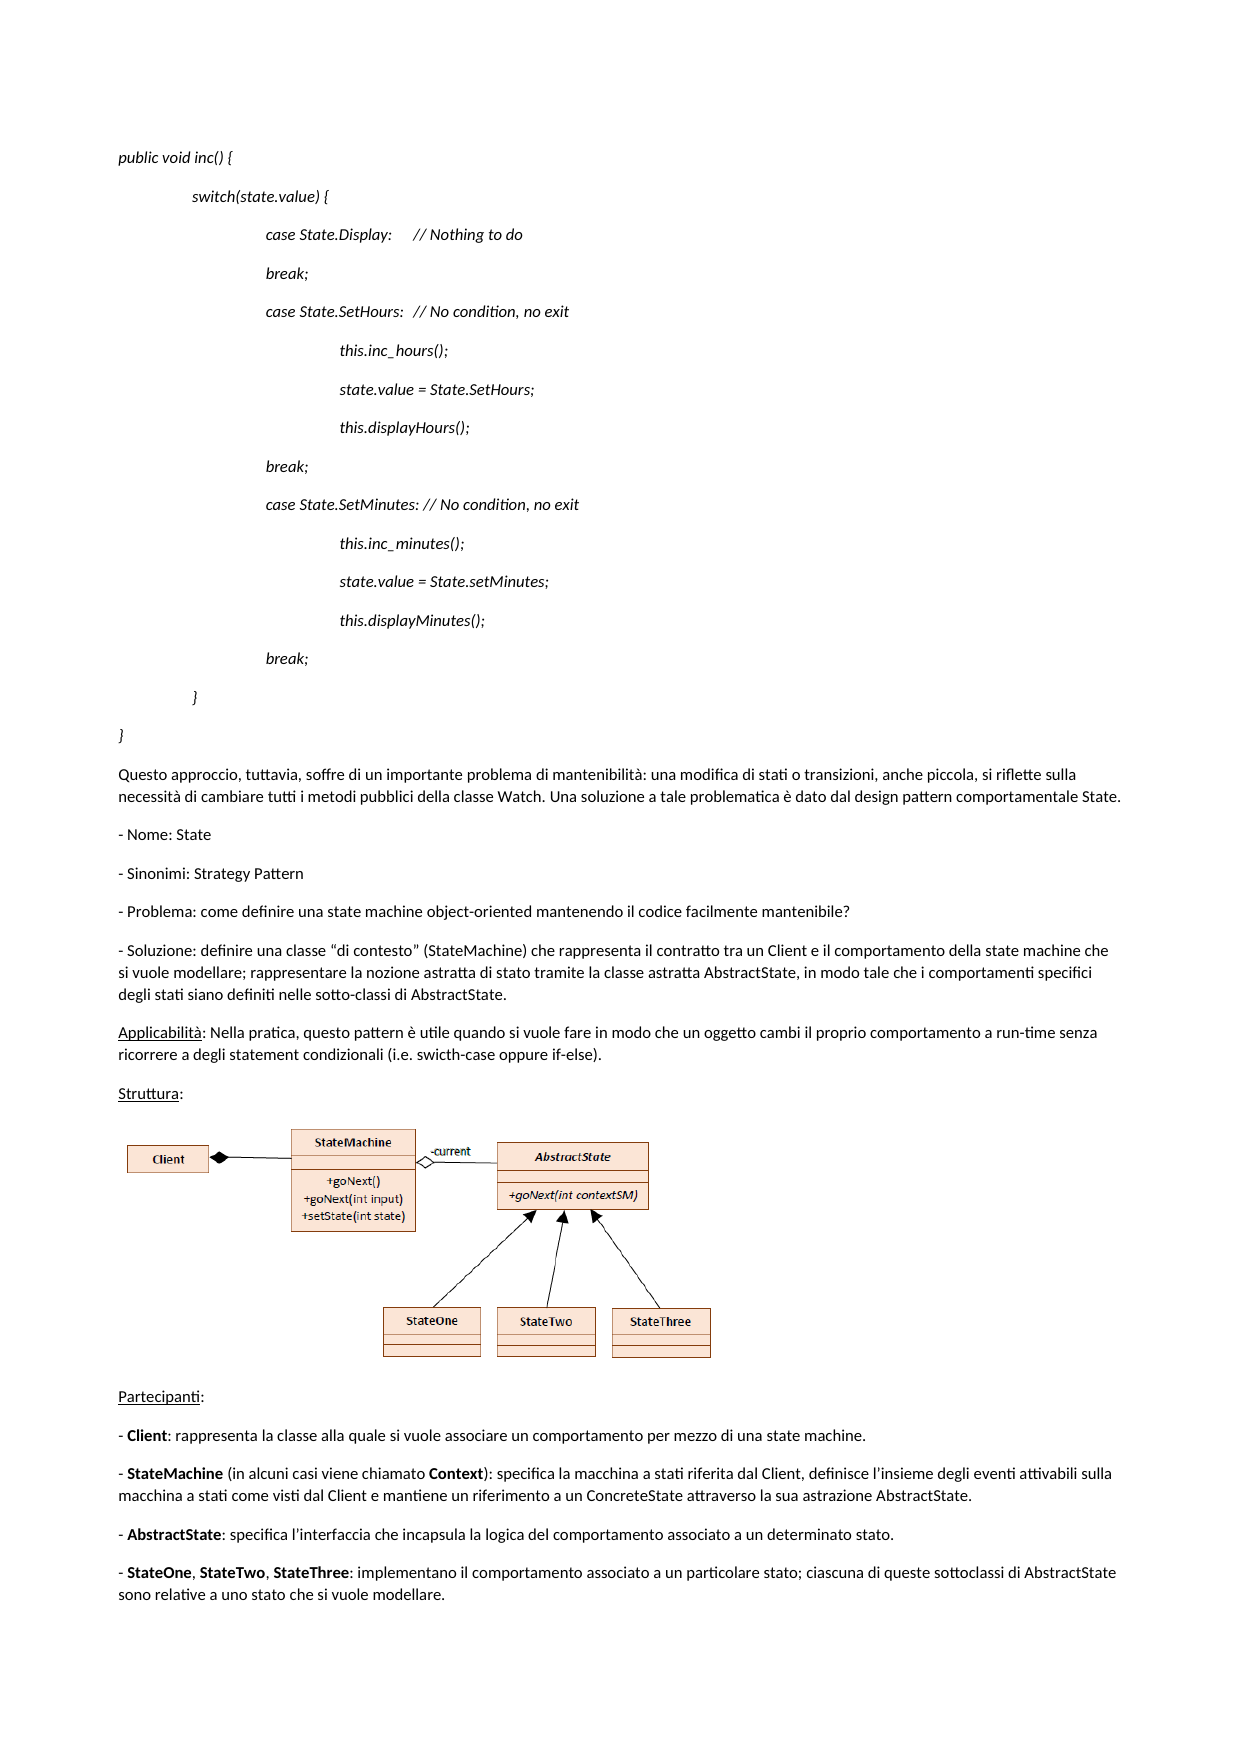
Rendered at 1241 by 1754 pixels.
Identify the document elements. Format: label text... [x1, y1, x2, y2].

text Applicabilità: Nella pratica, questo pattern è utile quando si vuole fare in modo che un oggetto cambi il proprio comportamento a run-time senza ricorrere a degli statement condizionali (i.e. swicth-case oppure if-else). [118, 1023, 1122, 1065]
text - Problema: come definire una state machine object-oriented mantenendo il codice facilmente mantenibile? [118, 902, 1122, 922]
text Questo approccio, tuttavia, soffre di un importante problema di mantenibilità: una modifica di stati o transizioni, anche piccola, si riflette sulla necessità di cambiare tutti i metodi pubblici della classe Watch. Una soluzione a tale problematica è dato dal design pattern comportamentale State. [118, 764, 1122, 806]
text switch(state.value) { [118, 186, 1122, 206]
text this.inc_hours(); [266, 340, 1122, 361]
text break; [192, 263, 1122, 283]
text this.inc_minutes(); [266, 533, 1122, 553]
text state.value = State.SetHours; [266, 379, 1122, 399]
text - AbstractState: specifica l’interfaccia che incapsula la logica del comportamento associato a un determinato stato. [118, 1524, 1122, 1544]
text } [118, 687, 1122, 707]
text state.value = State.setMinutes; [266, 572, 1122, 592]
text Partecipanti: [118, 1386, 1122, 1407]
text this.displayMinutes(); [266, 610, 1122, 630]
text break; [266, 456, 1122, 476]
text - Soluzione: definire una classe “di contesto” (StateMachine) che rappresenta il contratto tra un Client e il comportamento della state machine che si vuole modellare; rappresentare la nozione astratta di stato tramite la classe astratta AbstractState, in modo tale che i comportamenti specifici degli stati siano definiti nelle sotto-classi di AbstractState. [118, 940, 1122, 1004]
text - Sinonimi: Strategy Pattern [118, 863, 1122, 883]
text case State.SetHours: // No condition, no exit [192, 302, 1122, 322]
text - StateMachine (in alcuni casi viene chiamato Context): specifica la macchina a stati riferita dal Client, definisce l’insieme degli eventi attivabili sulla macchina a stati come visti dal Client e mantiene un riferimento a un ConcreteState attraverso la sua astrazione AbstractState. [118, 1463, 1122, 1506]
text - StateOne, StateTwo, StateThree: implementano il comportamento associato a un particolare stato; ciascuna di queste sottoclassi di AbstractState sono relative a uno stato che si vuole modellare. [118, 1562, 1122, 1604]
text case State.Display: // Nothing to do [192, 225, 1122, 245]
picture [118, 1121, 720, 1369]
text - Nome: State [118, 825, 1122, 845]
text this.displayHours(); [266, 417, 1122, 438]
text public void inc() { [118, 148, 1122, 168]
text break; [192, 649, 1122, 669]
text case State.SetMinutes: // No condition, no exit [266, 494, 1122, 515]
text } [118, 726, 1122, 746]
text Struttura: [118, 1083, 1122, 1103]
text - Client: rappresenta la classe alla quale si vuole associare un comportamento per mezzo di una state machine. [118, 1425, 1122, 1445]
